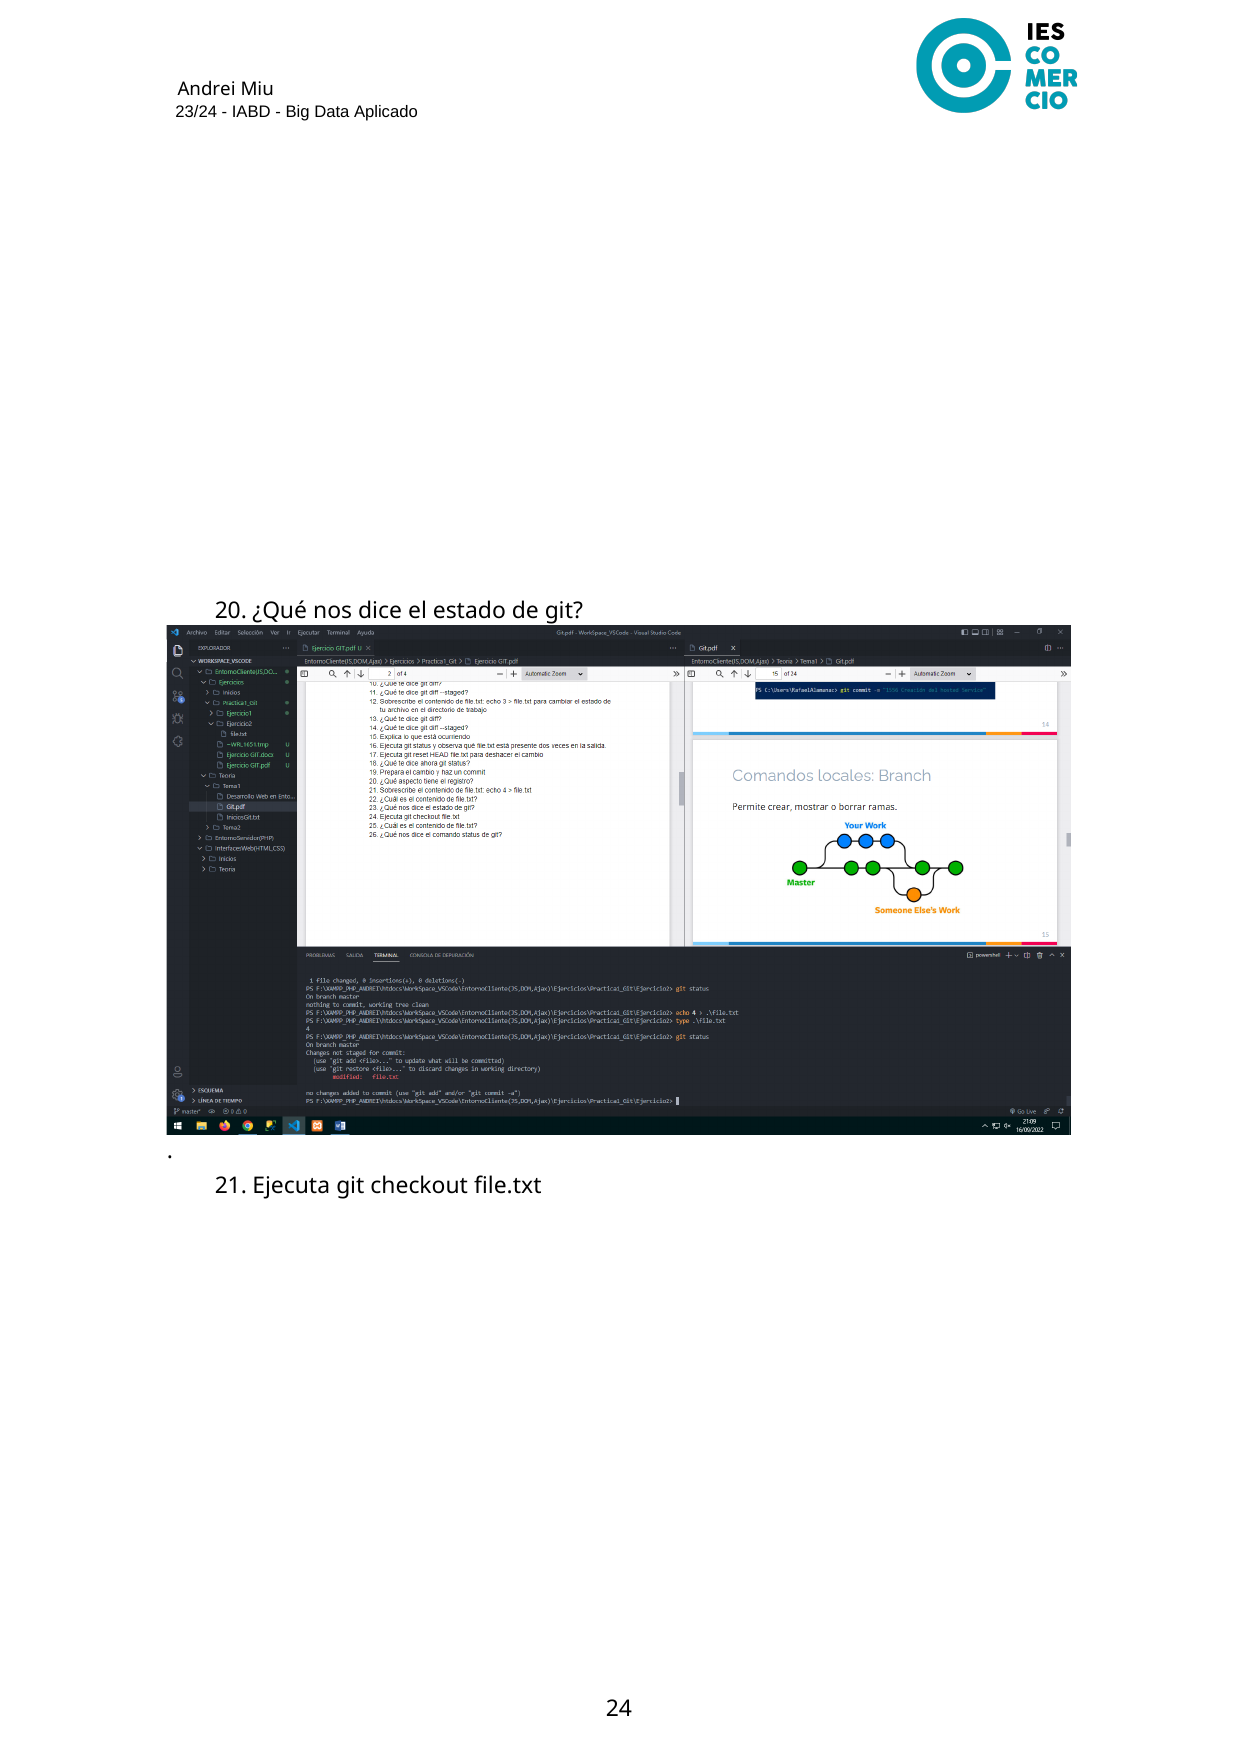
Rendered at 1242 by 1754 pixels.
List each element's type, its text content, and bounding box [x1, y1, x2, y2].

list Ejecuta git checkout file.txt [214, 1169, 1071, 1201]
picture [166, 625, 1071, 1135]
picture [916, 18, 1078, 113]
list ¿Qué nos dice el estado de git? [214, 594, 1071, 625]
text . [167, 1135, 1071, 1165]
